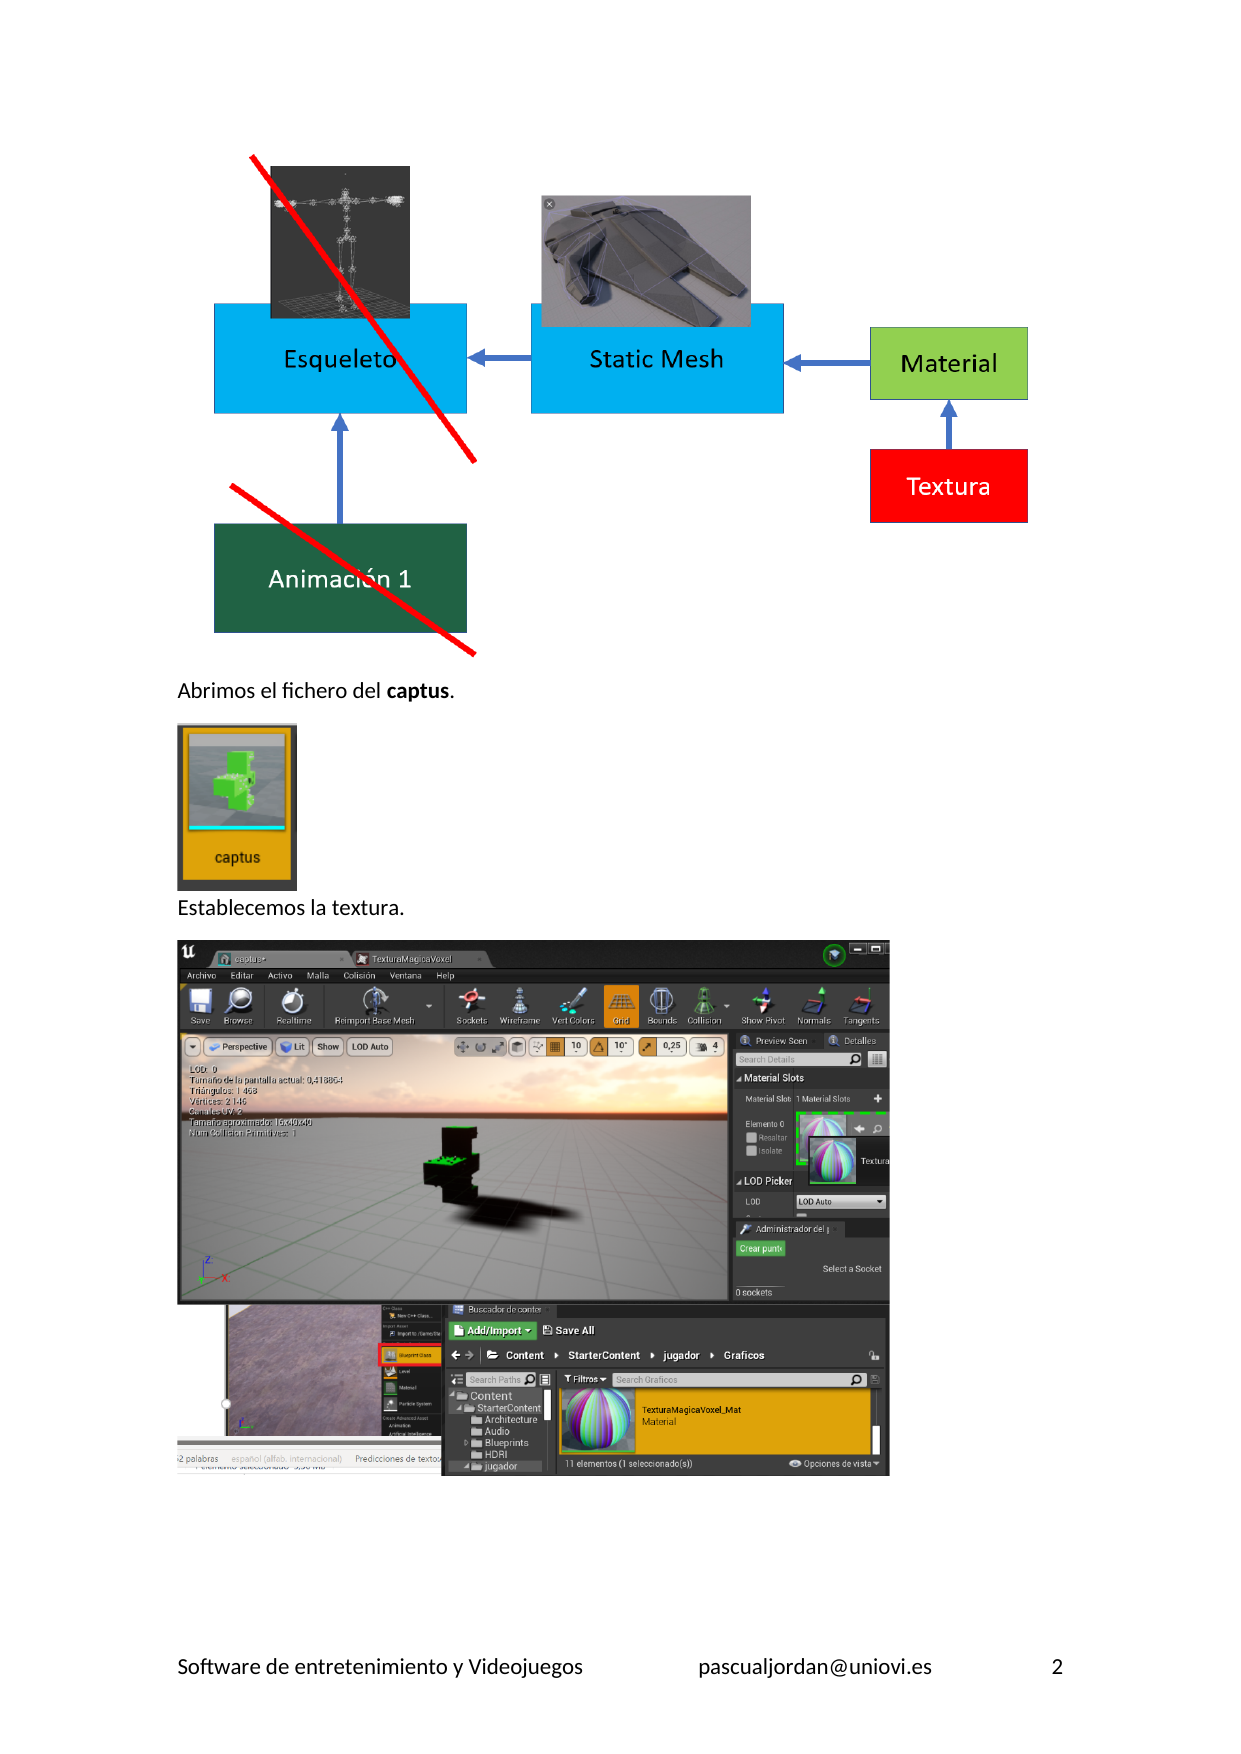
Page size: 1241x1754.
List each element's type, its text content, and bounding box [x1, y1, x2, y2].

text Establecemos la textura. [177, 723, 1063, 921]
text Abrimos el fichero del captus. [177, 676, 1063, 704]
picture [177, 147, 1063, 658]
picture [177, 723, 297, 891]
picture [177, 940, 890, 1476]
